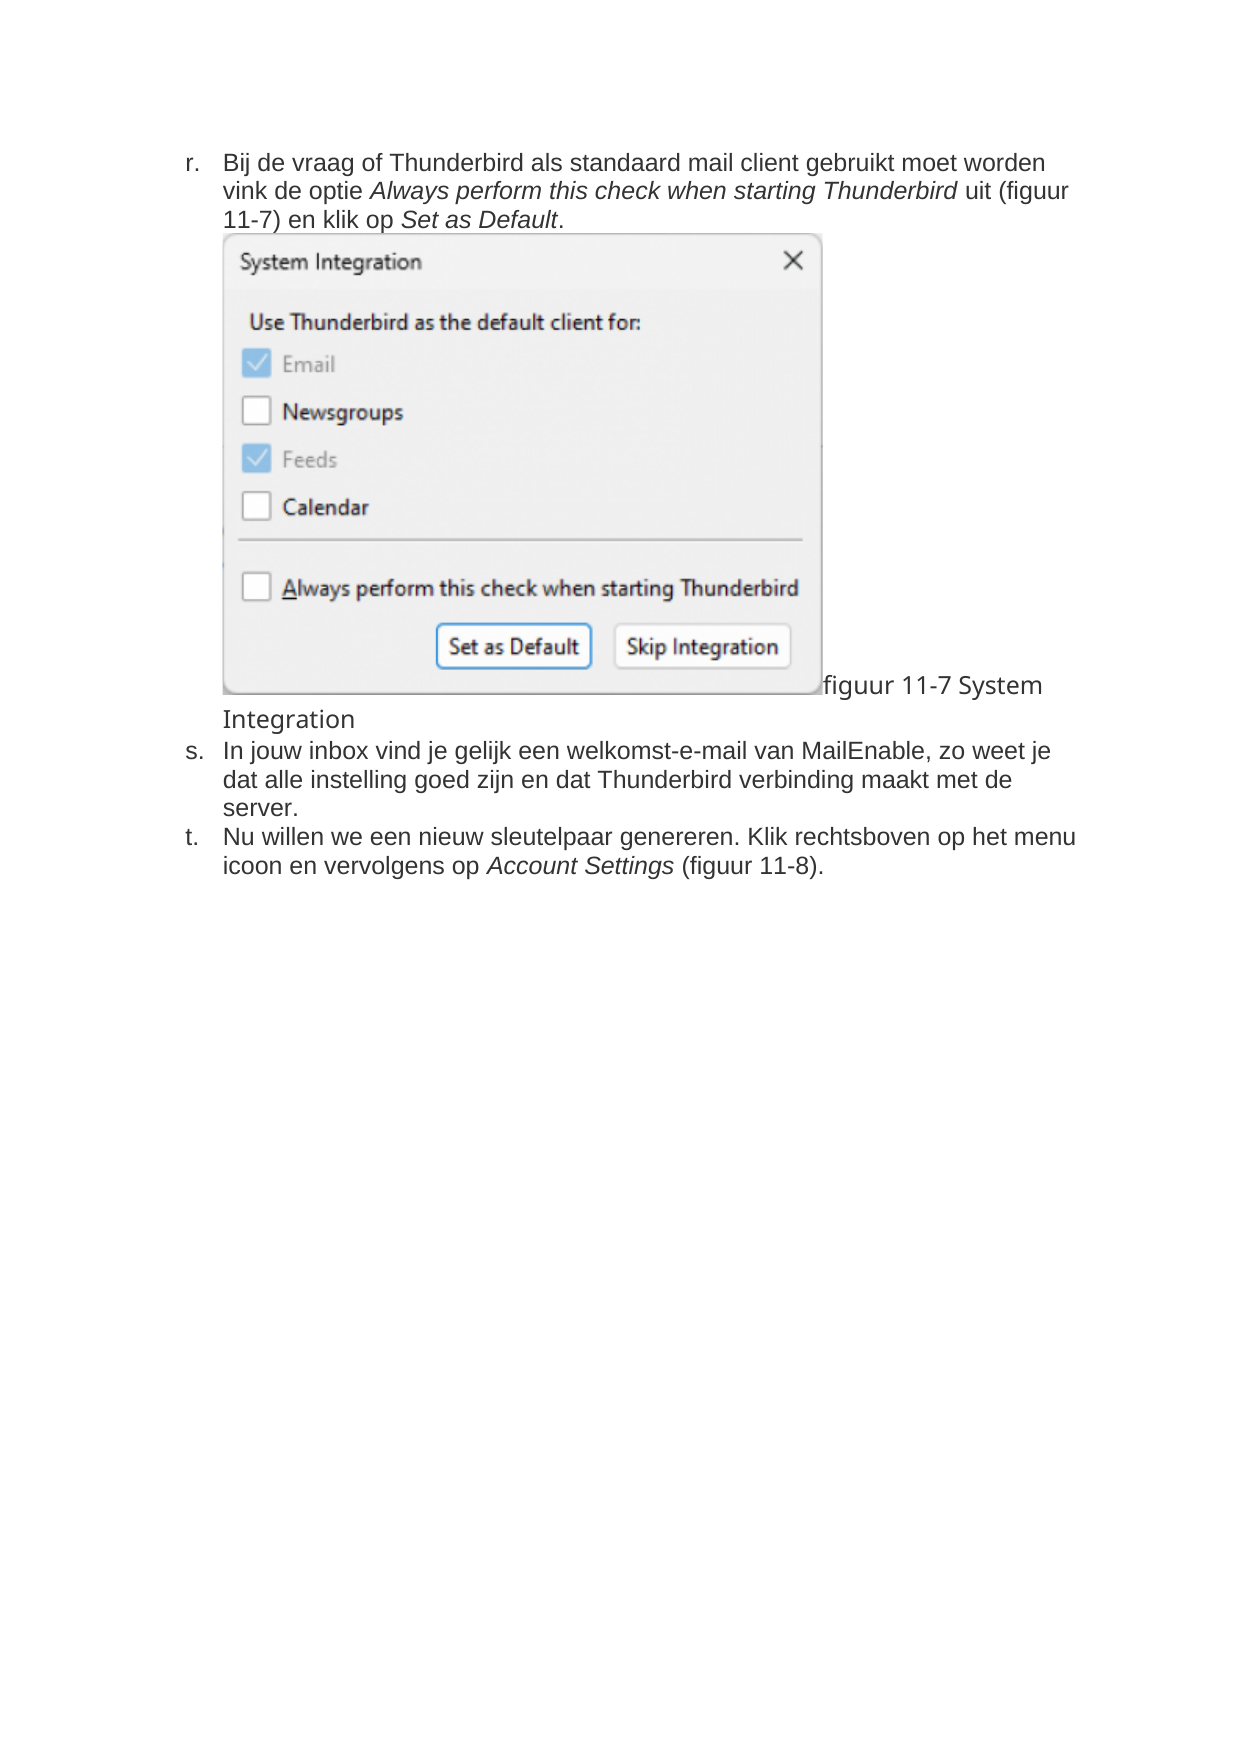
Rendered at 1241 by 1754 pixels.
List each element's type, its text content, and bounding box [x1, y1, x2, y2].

list In jouw inbox vind je gelijk een welkomst-e-mail van MailEnable, zo weet je dat alle instelling goed zijn en dat Thunderbird verbinding maakt met de server. [185, 736, 1093, 822]
list Nu willen we een nieuw sleutelpaar genereren. Klik rechtsboven op het menu icoon en vervolgens op Account Settings (figuur 11-8). [185, 822, 1093, 880]
picture [222, 233, 823, 695]
list Bij de vraag of Thunderbird als standaard mail client gebruikt moet worden vink de optie Always perform this check when starting Thunderbird uit (figuur 11-7) en klik op Set as Default. [185, 148, 1093, 234]
